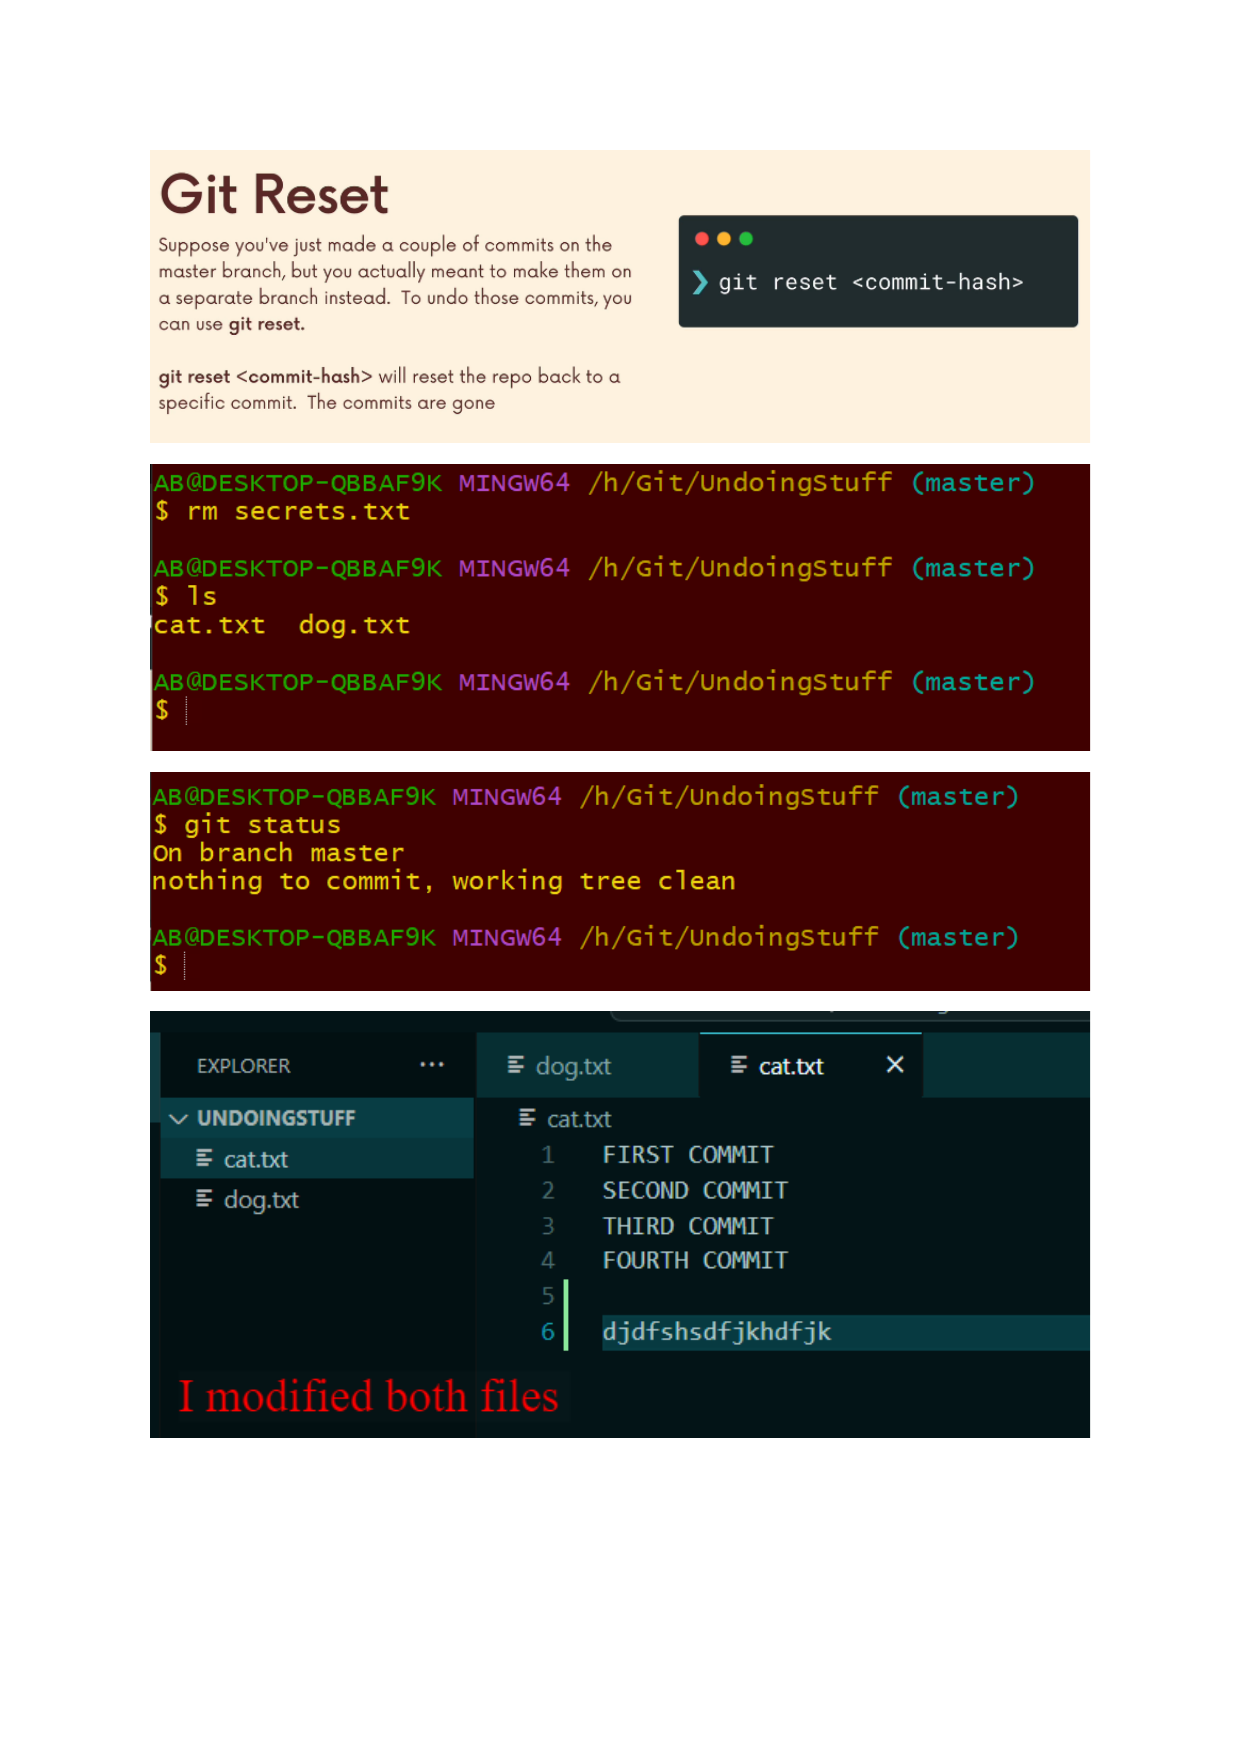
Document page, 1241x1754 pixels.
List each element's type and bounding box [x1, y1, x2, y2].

picture [150, 464, 1091, 751]
picture [150, 772, 1091, 991]
picture [150, 1011, 1091, 1438]
picture [150, 150, 1091, 443]
